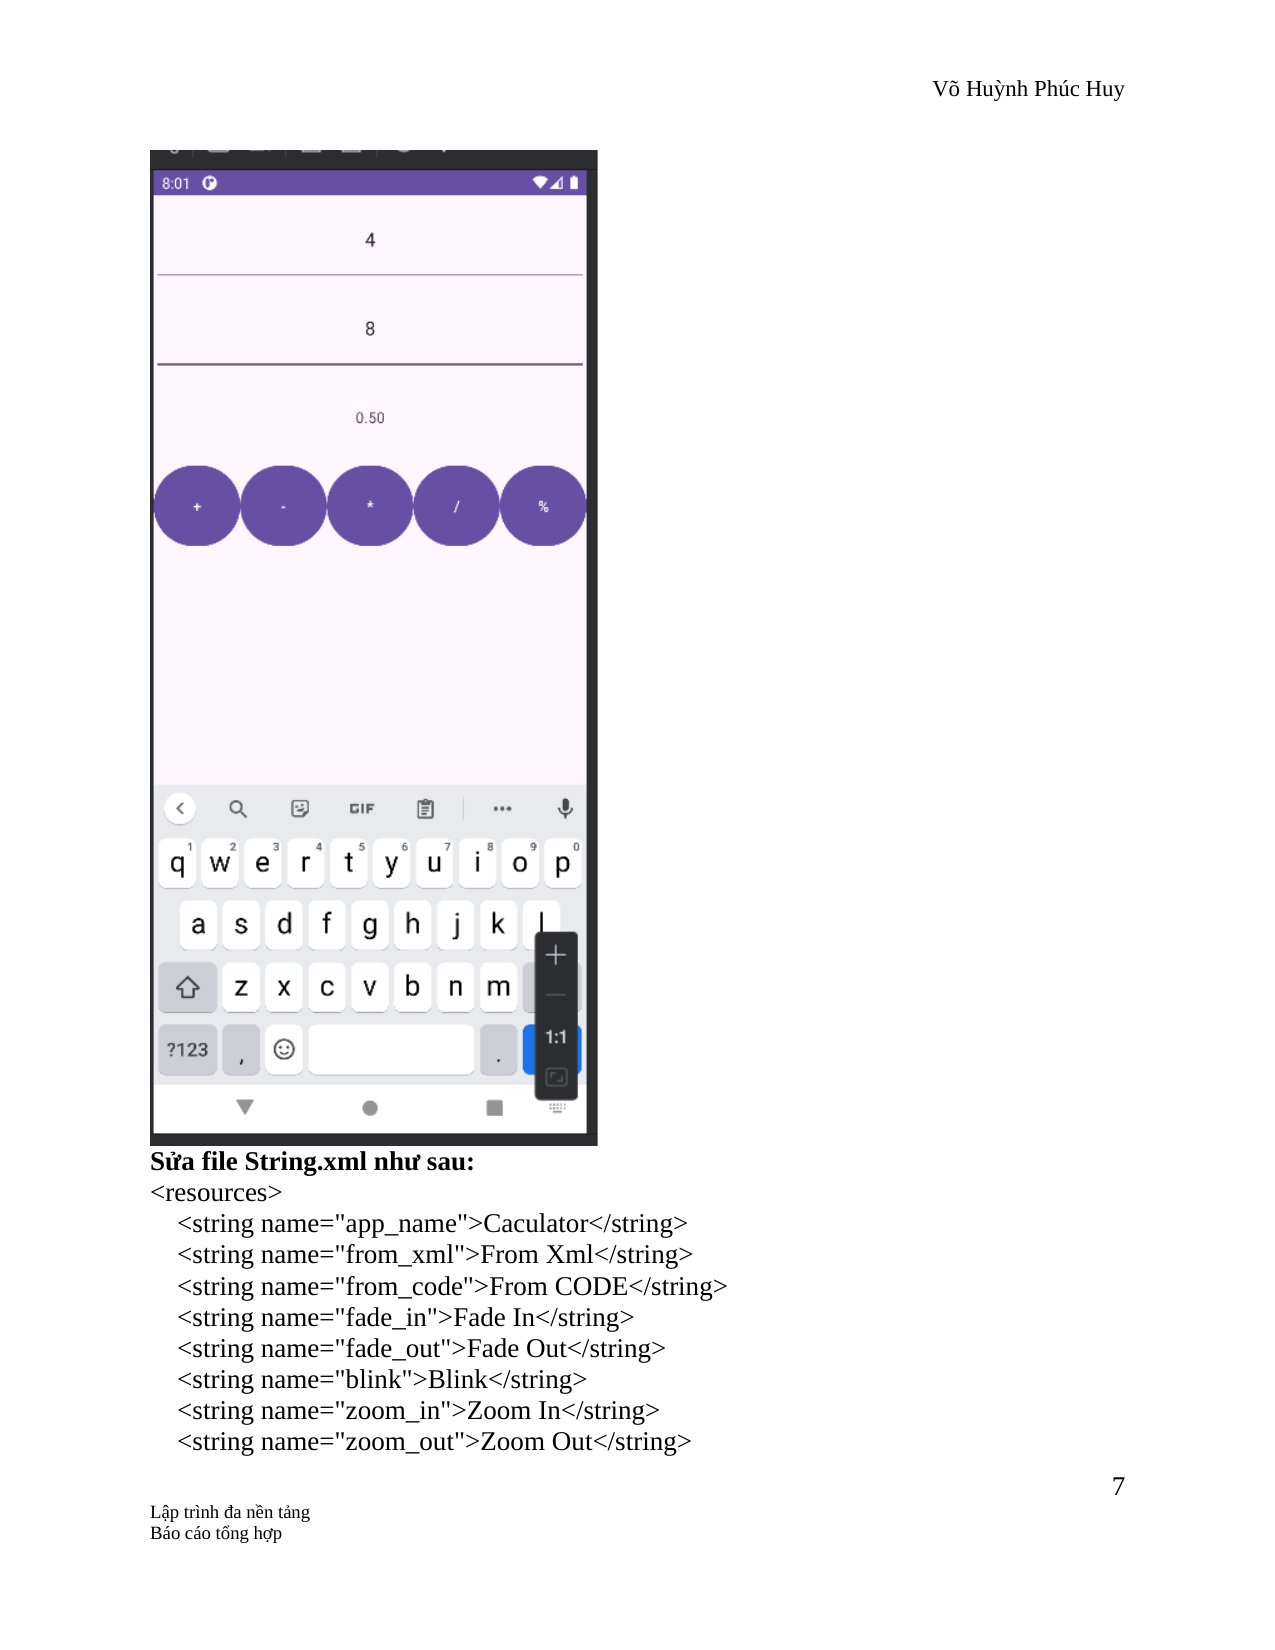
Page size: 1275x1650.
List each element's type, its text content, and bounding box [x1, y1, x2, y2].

text Sửa file String.xml như sau: [150, 1145, 1125, 1176]
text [150, 1176, 1125, 1457]
picture [150, 150, 598, 1146]
